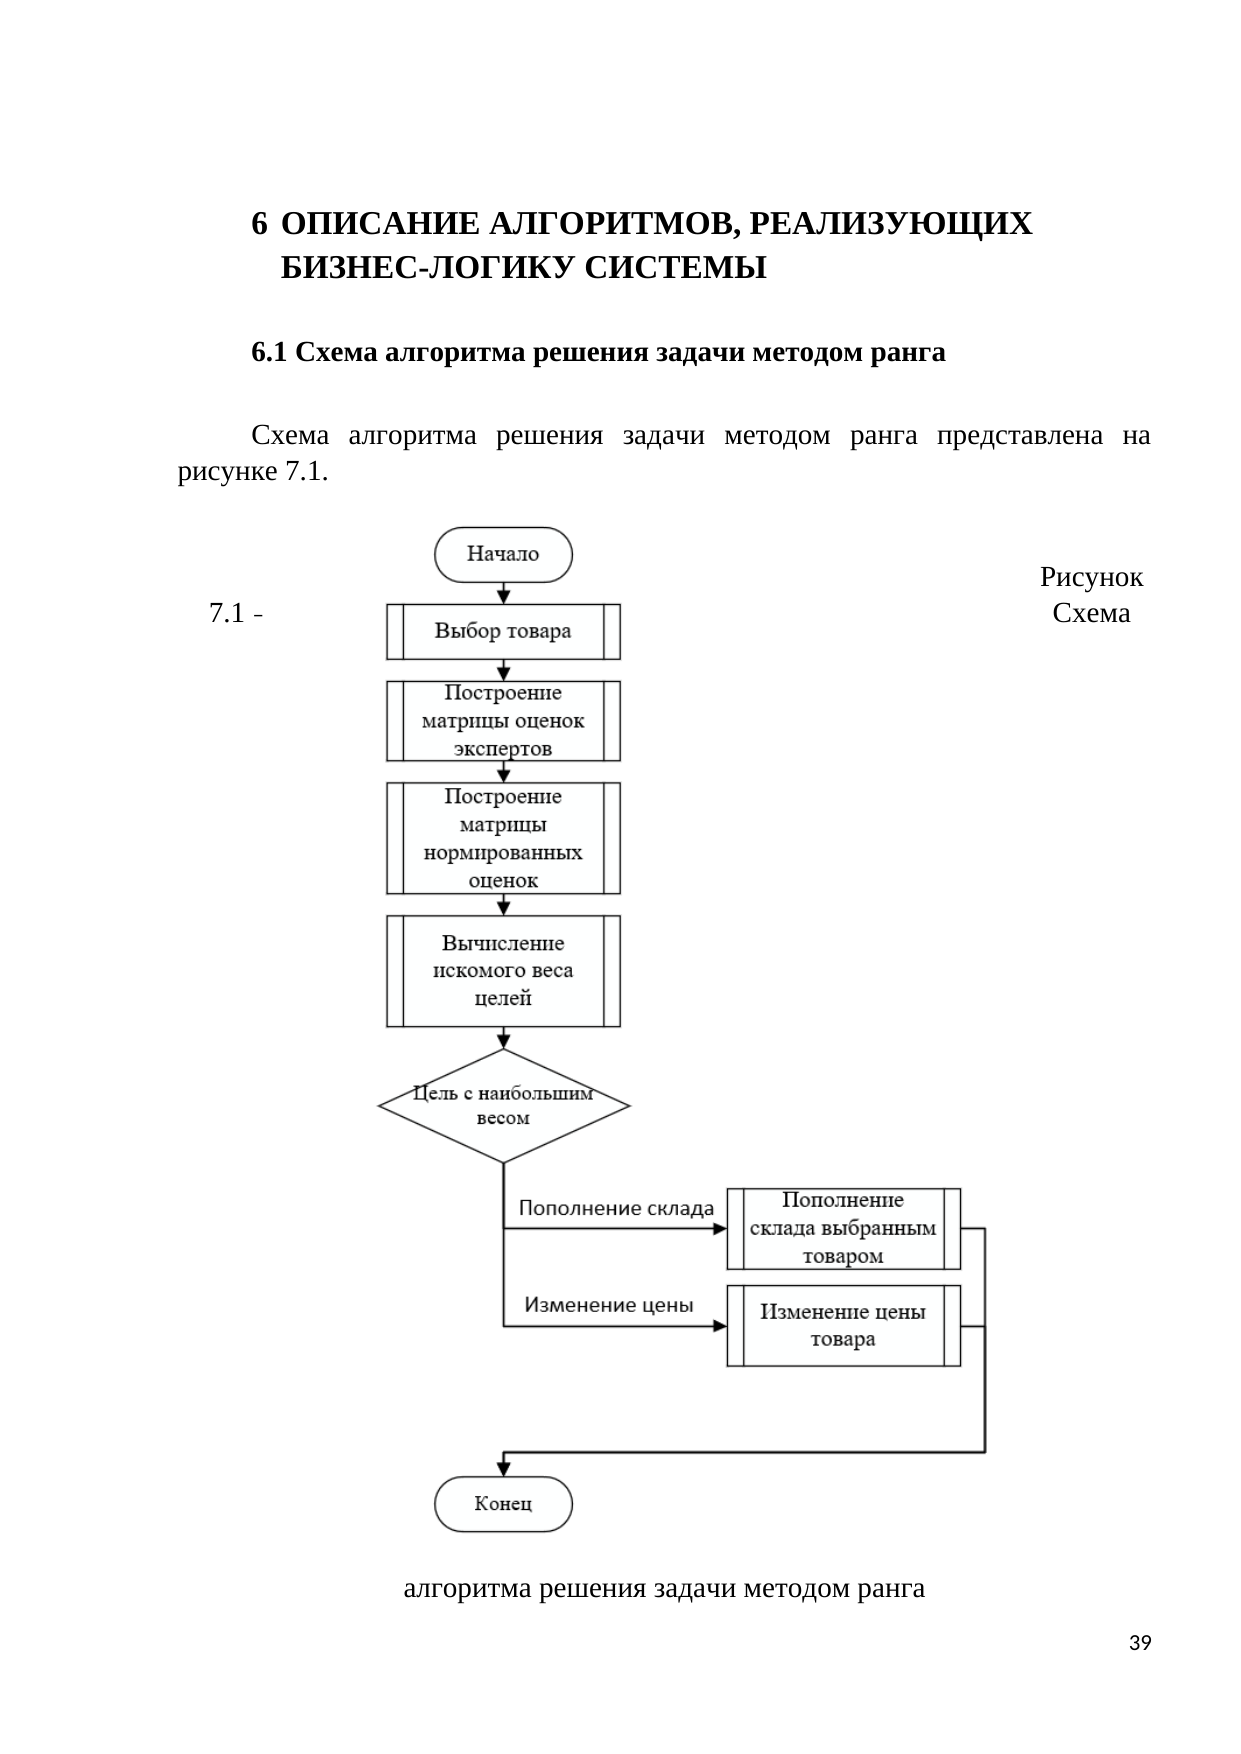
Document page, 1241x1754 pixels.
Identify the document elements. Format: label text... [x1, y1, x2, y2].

subtitle Схема алгоритма решения задачи методом ранга [177, 334, 1152, 368]
subtitle Описание алгоритмов, реализующих бизнес-логику системы [251, 203, 1152, 286]
picture [312, 507, 1012, 1554]
text Схема алгоритма решения задачи методом ранга представлена на рисунке 7.1. [177, 417, 1152, 487]
